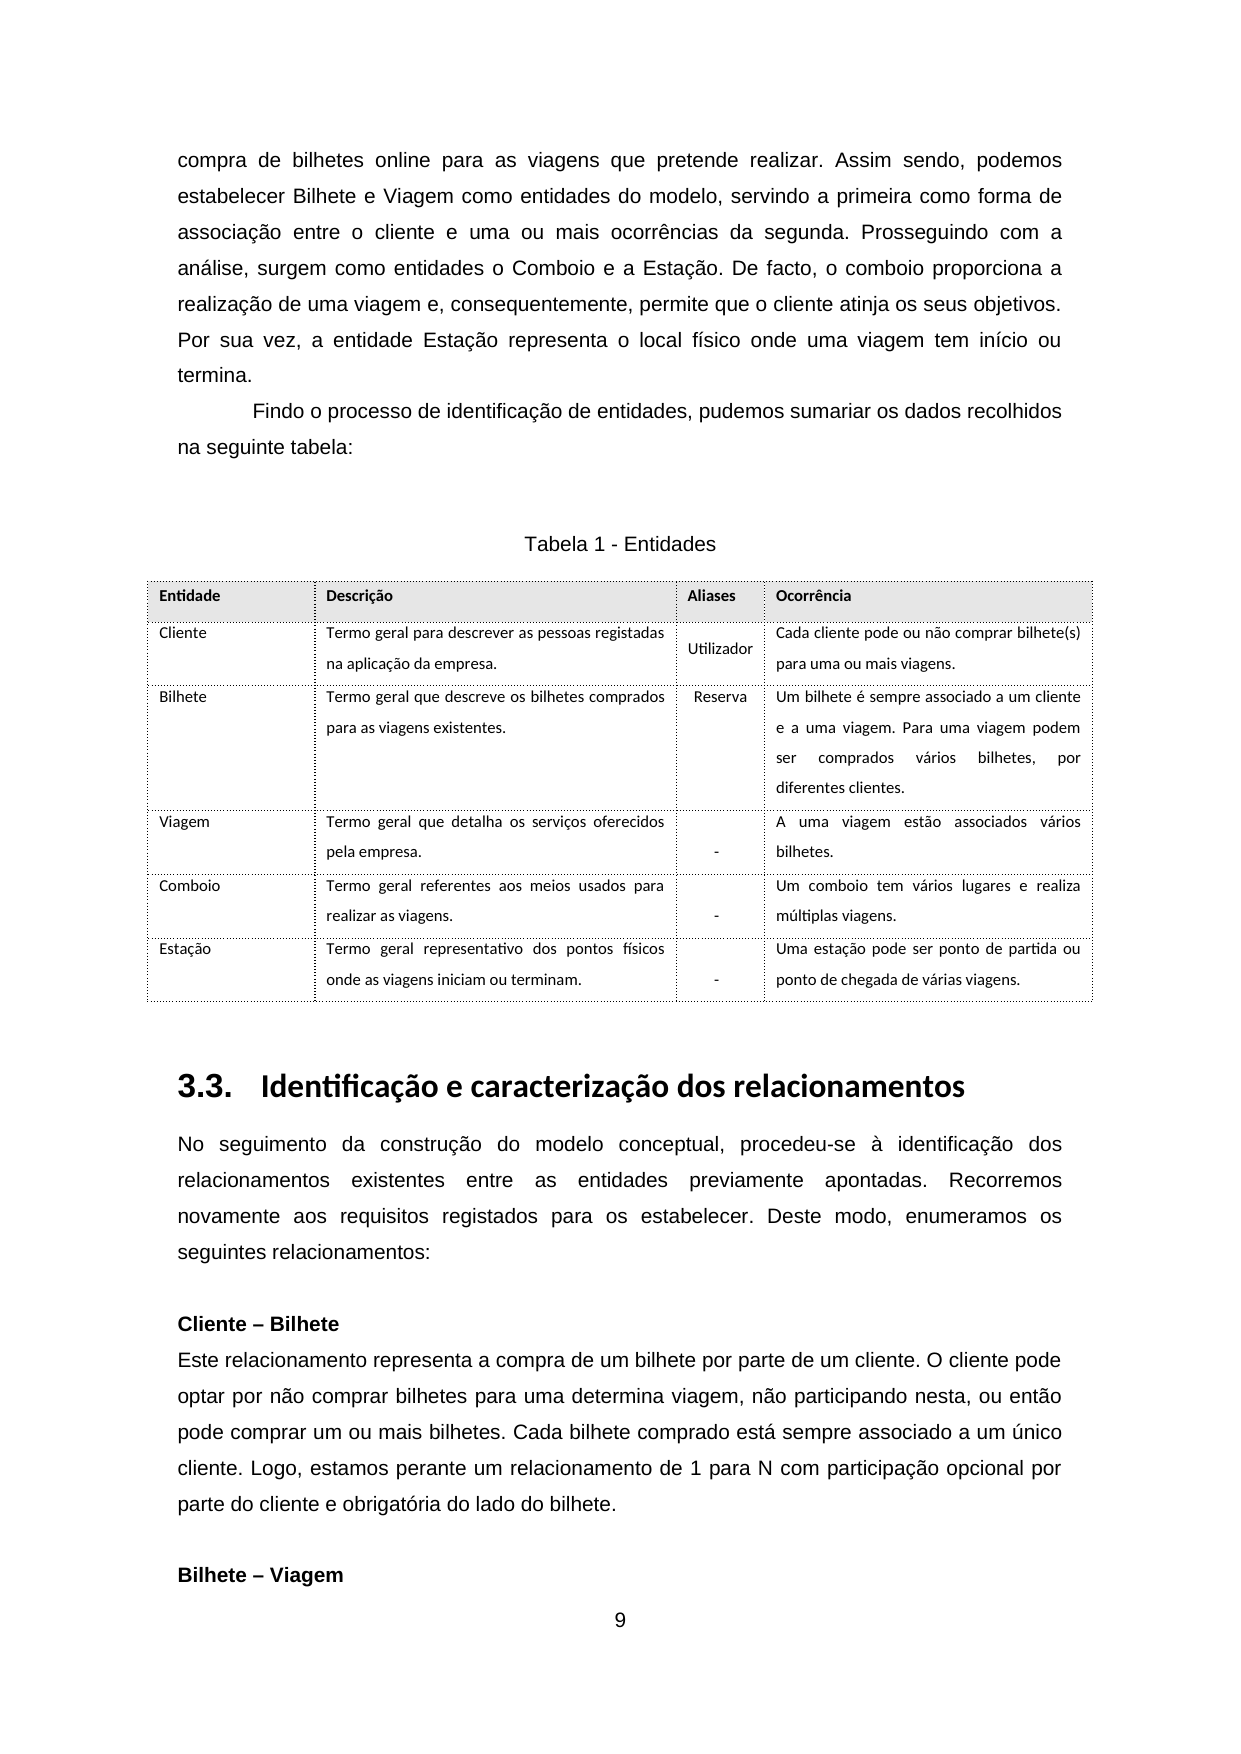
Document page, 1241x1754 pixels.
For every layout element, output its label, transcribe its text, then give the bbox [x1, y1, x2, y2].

table_cell A uma viagem estão associados vários bilhetes. [765, 810, 1092, 874]
table_cell Uma estação pode ser ponto de partida ou ponto de chegada de várias viagens. [765, 938, 1092, 1001]
table_cell Um bilhete é sempre associado a um cliente e a uma viagem. Para uma viagem podem ser comprados vários bilhetes, por diferentes clientes. [765, 685, 1092, 810]
table_cell Viagem [148, 810, 315, 874]
table_cell Utilizador [676, 622, 764, 685]
text Tabela 1 - Entidades [177, 532, 1063, 556]
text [177, 148, 1063, 387]
table_header Ocorrência [765, 581, 1092, 622]
table_cell Cada cliente pode ou não comprar bilhete(s) para uma ou mais viagens. [765, 622, 1092, 685]
table_cell Comboio [148, 874, 315, 937]
table_cell Cliente [148, 622, 315, 685]
table_cell Estação [148, 938, 315, 1001]
text No seguimento da construção do modelo conceptual, procedeu-se à identificação dos relacionamentos existentes entre as entidades previamente apontadas. Recorremos novamente aos requisitos registados para os estabelecer. Deste modo, enumeramos os seguintes relacionamentos: [177, 1132, 1063, 1264]
table_cell Reserva [676, 685, 764, 810]
table_cell Termo geral que detalha os serviços oferecidos pela empresa. [315, 810, 676, 874]
text Identificação e caracterização dos relacionamentos [177, 1065, 1063, 1106]
table_header Descrição [315, 581, 676, 622]
text Cliente – Bilhete [177, 1312, 1063, 1336]
table_cell Um comboio tem vários lugares e realiza múltiplas viagens. [765, 874, 1092, 937]
table_cell Termo geral referentes aos meios usados para realizar as viagens. [315, 874, 676, 937]
table_cell Termo geral representativo dos pontos físicos onde as viagens iniciam ou terminam. [315, 938, 676, 1001]
text Findo o processo de identificação de entidades, pudemos sumariar os dados recolhidos na seguinte tabela: [177, 399, 1063, 459]
table_cell - [676, 874, 764, 937]
text Este relacionamento representa a compra de um bilhete por parte de um cliente. O cliente pode optar por não comprar bilhetes para uma determina viagem, não participando nesta, ou então pode comprar um ou mais bilhetes. Cada bilhete comprado está sempre associado a um único cliente. Logo, estamos perante um relacionamento de 1 para N com participação opcional por parte do cliente e obrigatória do lado do bilhete. [177, 1348, 1063, 1515]
table_cell - [676, 938, 764, 1001]
table_cell Bilhete [148, 685, 315, 810]
table_header Aliases [676, 581, 764, 622]
table_cell - [676, 810, 764, 874]
table_cell Termo geral que descreve os bilhetes comprados para as viagens existentes. [315, 685, 676, 810]
text Bilhete – Viagem [177, 1563, 1063, 1587]
table_header Entidade [148, 581, 315, 622]
table_cell Termo geral para descrever as pessoas registadas na aplicação da empresa. [315, 622, 676, 685]
